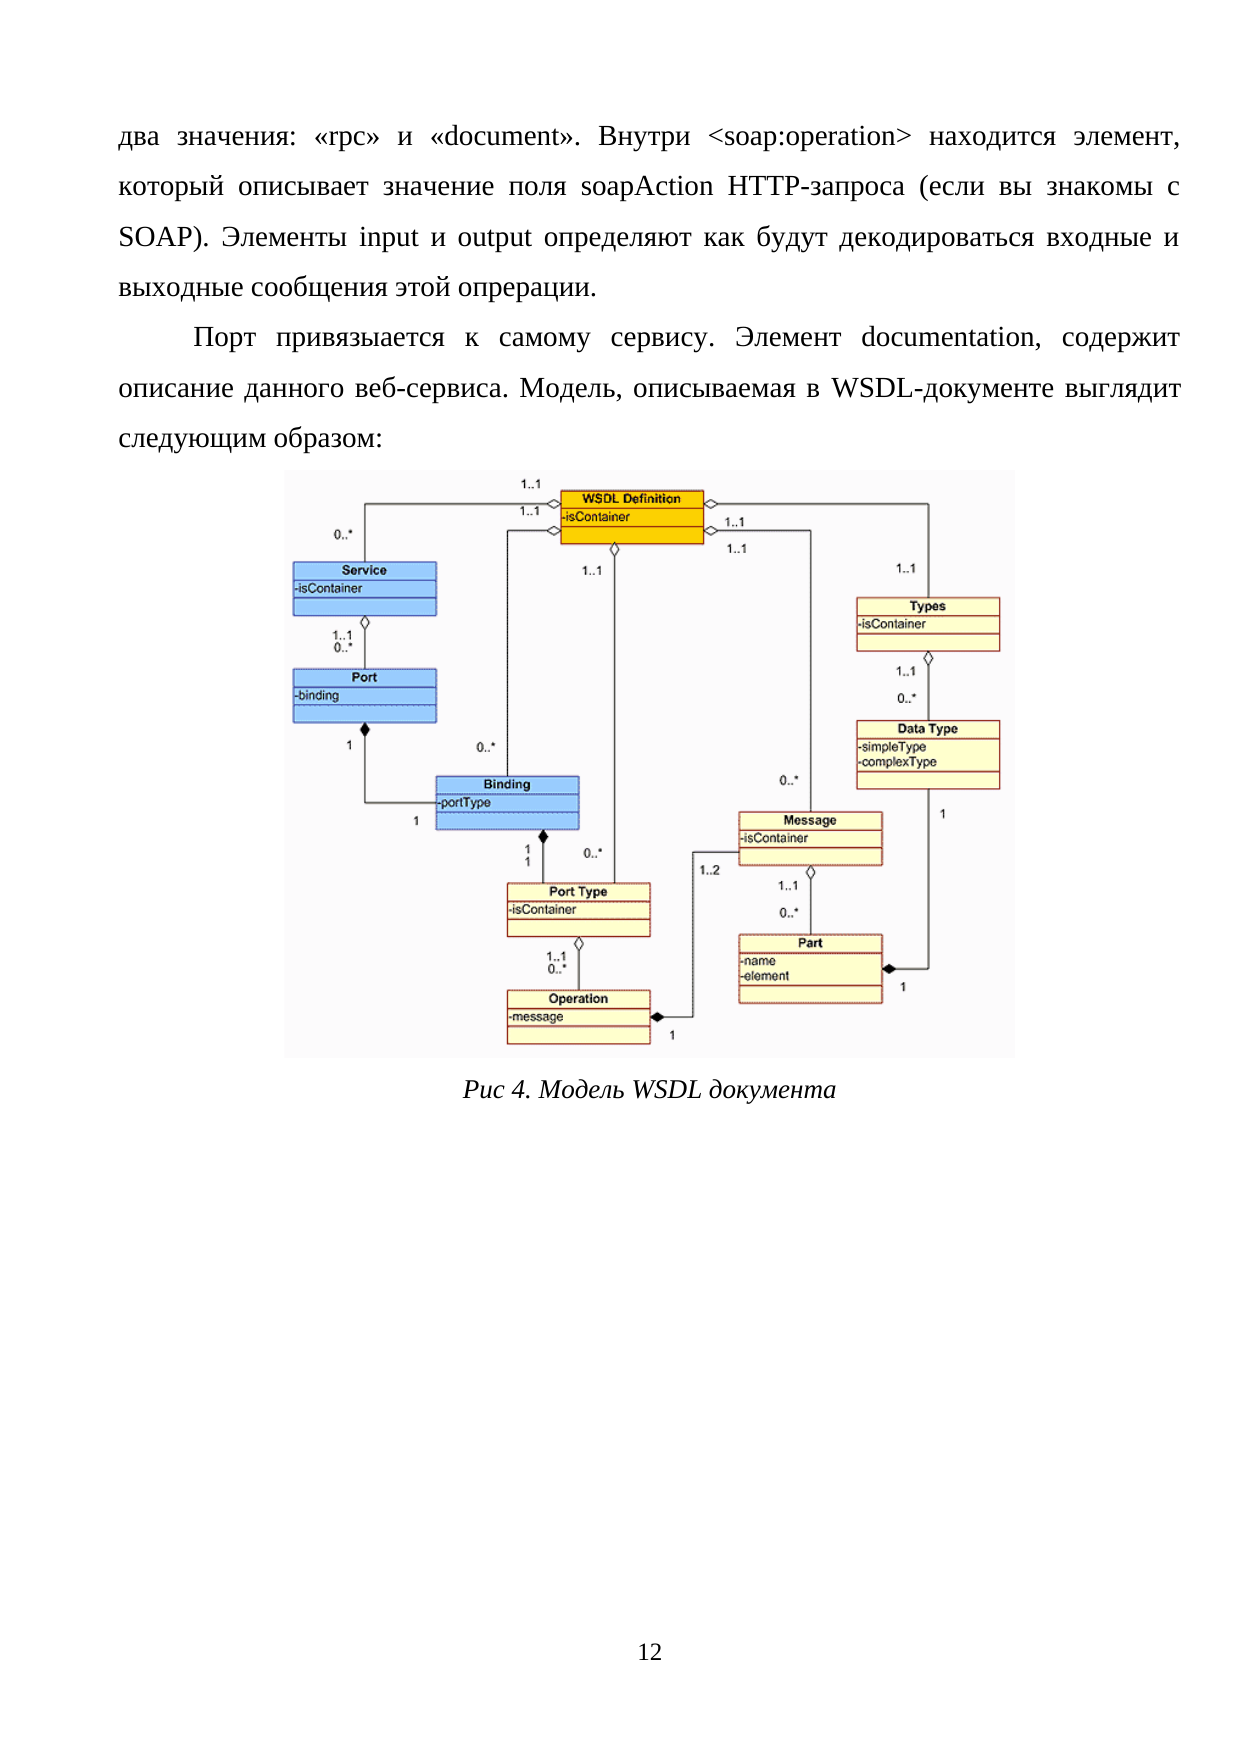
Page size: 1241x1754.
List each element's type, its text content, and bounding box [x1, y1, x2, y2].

list Рис 4. Модель WSDL документа [118, 1073, 1181, 1104]
picture [284, 470, 1015, 1058]
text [118, 118, 1181, 303]
text Порт привязыается к самому сервису. Элемент documentation, содержит описание данного веб-сервиса. Модель, описываемая в WSDL-документе выглядит следующим образом: [118, 319, 1181, 453]
